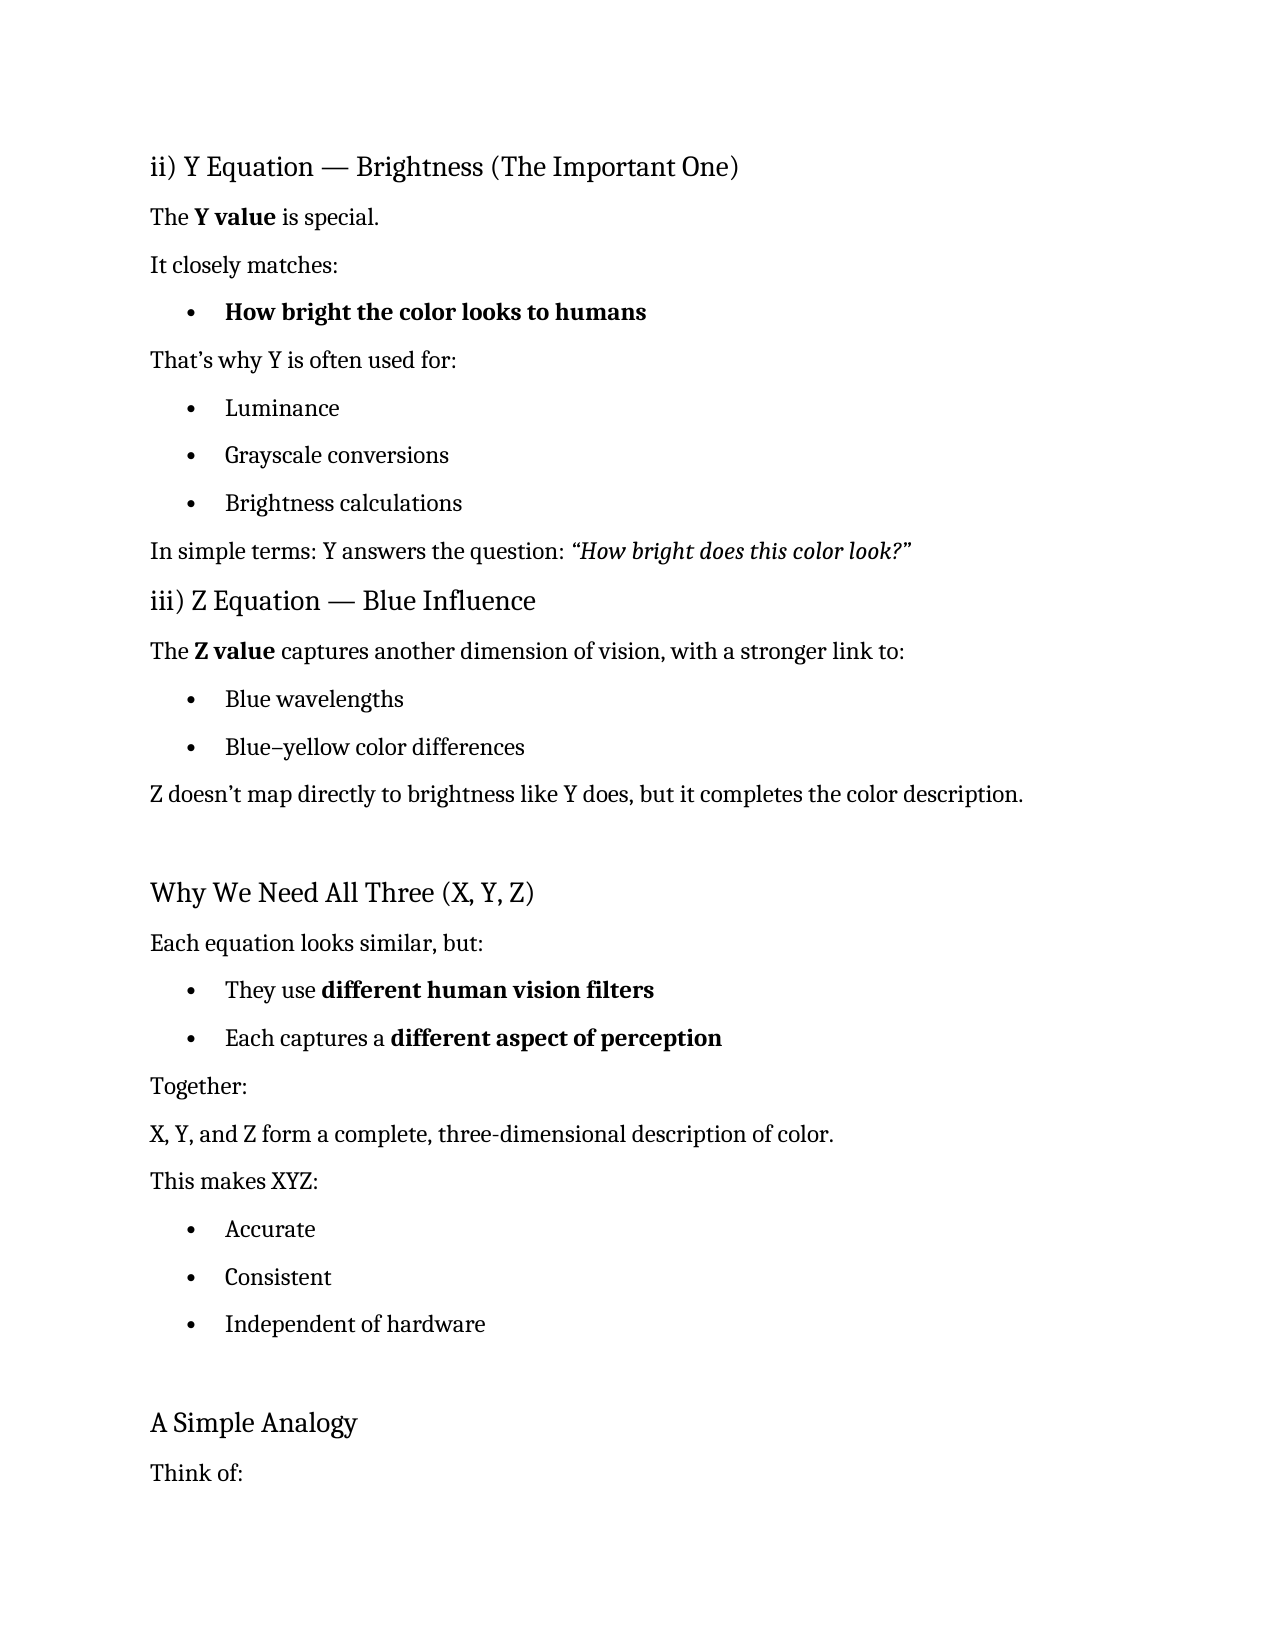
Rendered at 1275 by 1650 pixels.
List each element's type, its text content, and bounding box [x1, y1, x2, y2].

list How bright the color looks to humans [187, 298, 1125, 327]
text In simple terms: Y answers the question: “How bright does this color look?” [150, 537, 1125, 566]
list Blue–yellow color differences [187, 733, 1125, 761]
list Blue wavelengths [187, 685, 1125, 714]
list Each captures a different aspect of perception [187, 1024, 1125, 1053]
text The Y value is special. [150, 203, 1125, 232]
list Accurate [187, 1215, 1125, 1244]
text It closely matches: [150, 251, 1125, 279]
list Luminance [187, 394, 1125, 422]
text That’s why Y is often used for: [150, 346, 1125, 375]
list Consistent [187, 1263, 1125, 1291]
text Think of: [150, 1458, 1125, 1487]
text Together: [150, 1072, 1125, 1101]
text Why We Need All Three (X, Y, Z) [150, 876, 1125, 909]
list They use different human vision filters [187, 976, 1125, 1005]
text Z doesn’t map directly to brightness like Y does, but it completes the color description. [150, 780, 1125, 809]
list Brightness calculations [187, 489, 1125, 518]
list Independent of hardware [187, 1310, 1125, 1339]
text The Z value captures another dimension of vision, with a stronger link to: [150, 637, 1125, 666]
list Grayscale conversions [187, 441, 1125, 470]
text iii) Z Equation — Blue Influence [150, 584, 1125, 618]
text ii) Y Equation — Brightness (The Important One) [150, 150, 1125, 183]
text This makes XYZ: [150, 1167, 1125, 1196]
text Each equation looks similar, but: [150, 929, 1125, 957]
text A Simple Analogy [150, 1406, 1125, 1439]
text X, Y, and Z form a complete, three-dimensional description of color. [150, 1119, 1125, 1148]
